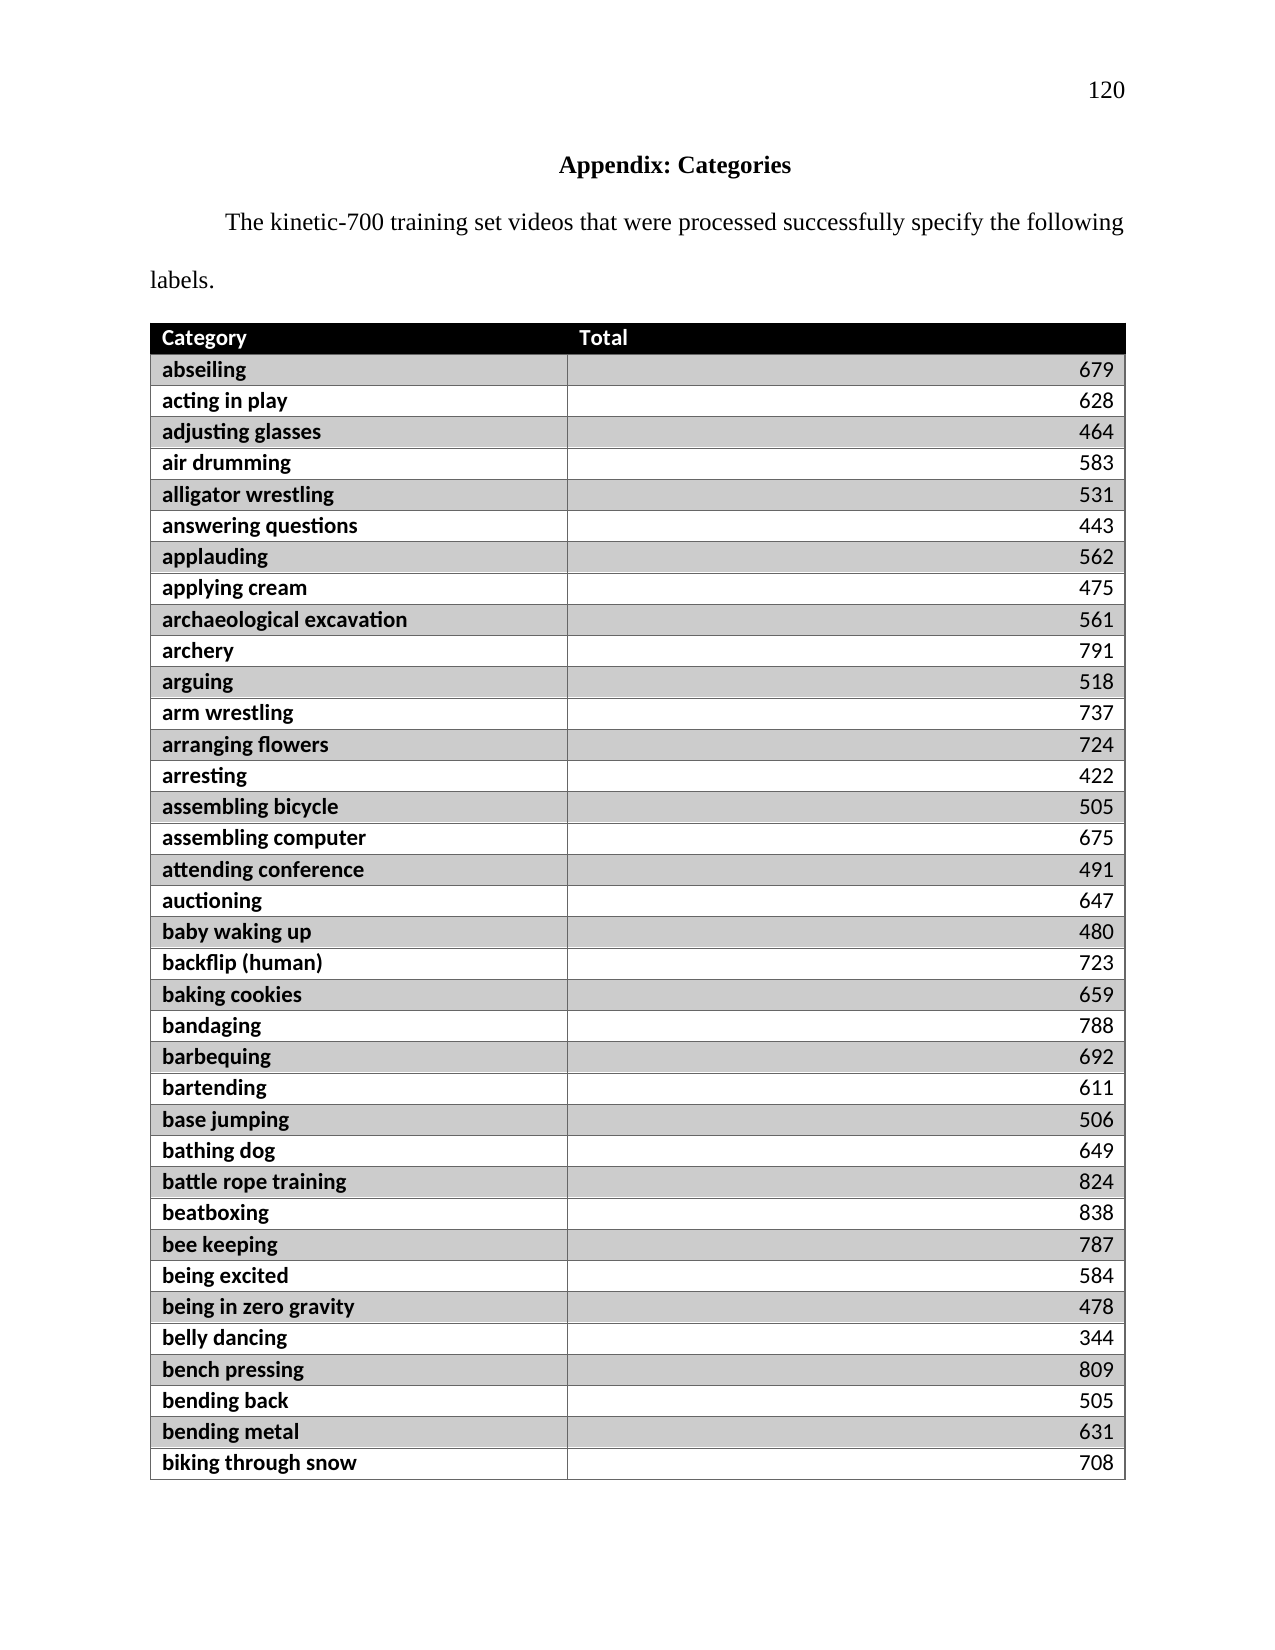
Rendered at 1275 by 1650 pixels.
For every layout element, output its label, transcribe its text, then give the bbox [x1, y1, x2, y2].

table_cell archaeological excavation [151, 605, 567, 635]
text The kinetic-700 training set videos that were processed successfully specify the following labels. [150, 207, 1125, 294]
table_cell beatboxing [151, 1199, 567, 1229]
table_cell 788 [568, 1011, 1124, 1041]
table_cell bee keeping [151, 1230, 567, 1260]
table_cell assembling bicycle [151, 792, 567, 822]
table_cell 647 [568, 886, 1124, 916]
table_cell 692 [568, 1042, 1124, 1072]
table_cell 518 [568, 667, 1124, 697]
table_cell 628 [568, 386, 1124, 416]
table_cell 708 [568, 1449, 1124, 1479]
table_cell baking cookies [151, 980, 567, 1010]
table_cell adjusting glasses [151, 417, 567, 447]
table_cell 505 [568, 1386, 1124, 1416]
table_cell 344 [568, 1324, 1124, 1354]
table_cell 583 [568, 449, 1124, 479]
table_cell 531 [568, 480, 1124, 510]
table_cell 505 [568, 792, 1124, 822]
table_cell base jumping [151, 1105, 567, 1135]
table_cell answering questions [151, 511, 567, 541]
table_cell applying cream [151, 574, 567, 604]
table_cell 478 [568, 1292, 1124, 1322]
subtitle Appendix: Categories [150, 150, 1125, 179]
table_cell bench pressing [151, 1355, 567, 1385]
table_cell air drumming [151, 449, 567, 479]
table_cell 724 [568, 730, 1124, 760]
table_cell abseiling [151, 355, 567, 385]
table_cell acting in play [151, 386, 567, 416]
table_header Total [568, 324, 1124, 354]
table_cell 464 [568, 417, 1124, 447]
table_cell 791 [568, 636, 1124, 666]
table_cell 679 [568, 355, 1124, 385]
table_cell 562 [568, 542, 1124, 572]
table_cell 649 [568, 1136, 1124, 1166]
table_cell 723 [568, 949, 1124, 979]
table_cell being in zero gravity [151, 1292, 567, 1322]
table_cell arranging flowers [151, 730, 567, 760]
table_cell 631 [568, 1417, 1124, 1447]
table_cell auctioning [151, 886, 567, 916]
table_cell 611 [568, 1074, 1124, 1104]
table_cell 659 [568, 980, 1124, 1010]
table_cell baby waking up [151, 917, 567, 947]
table_cell battle rope training [151, 1167, 567, 1197]
table_cell belly dancing [151, 1324, 567, 1354]
table_cell 675 [568, 824, 1124, 854]
table_cell bending back [151, 1386, 567, 1416]
table_cell backflip (human) [151, 949, 567, 979]
table_cell alligator wrestling [151, 480, 567, 510]
table_header Category [151, 324, 567, 354]
table_cell barbequing [151, 1042, 567, 1072]
table_cell archery [151, 636, 567, 666]
table_cell 491 [568, 855, 1124, 885]
table_cell arguing [151, 667, 567, 697]
table_cell 480 [568, 917, 1124, 947]
table_cell arresting [151, 761, 567, 791]
table_cell 443 [568, 511, 1124, 541]
table_cell attending conference [151, 855, 567, 885]
table_cell applauding [151, 542, 567, 572]
table_cell 584 [568, 1261, 1124, 1291]
table_cell 737 [568, 699, 1124, 729]
table_cell 838 [568, 1199, 1124, 1229]
table_cell 475 [568, 574, 1124, 604]
table_cell biking through snow [151, 1449, 567, 1479]
table_cell bending metal [151, 1417, 567, 1447]
table_cell 824 [568, 1167, 1124, 1197]
table_cell bartending [151, 1074, 567, 1104]
table_cell 787 [568, 1230, 1124, 1260]
table_cell 561 [568, 605, 1124, 635]
table_cell arm wrestling [151, 699, 567, 729]
table_cell assembling computer [151, 824, 567, 854]
table_cell being excited [151, 1261, 567, 1291]
table_cell bandaging [151, 1011, 567, 1041]
table_cell 422 [568, 761, 1124, 791]
table_cell 809 [568, 1355, 1124, 1385]
table_cell 506 [568, 1105, 1124, 1135]
table_cell bathing dog [151, 1136, 567, 1166]
